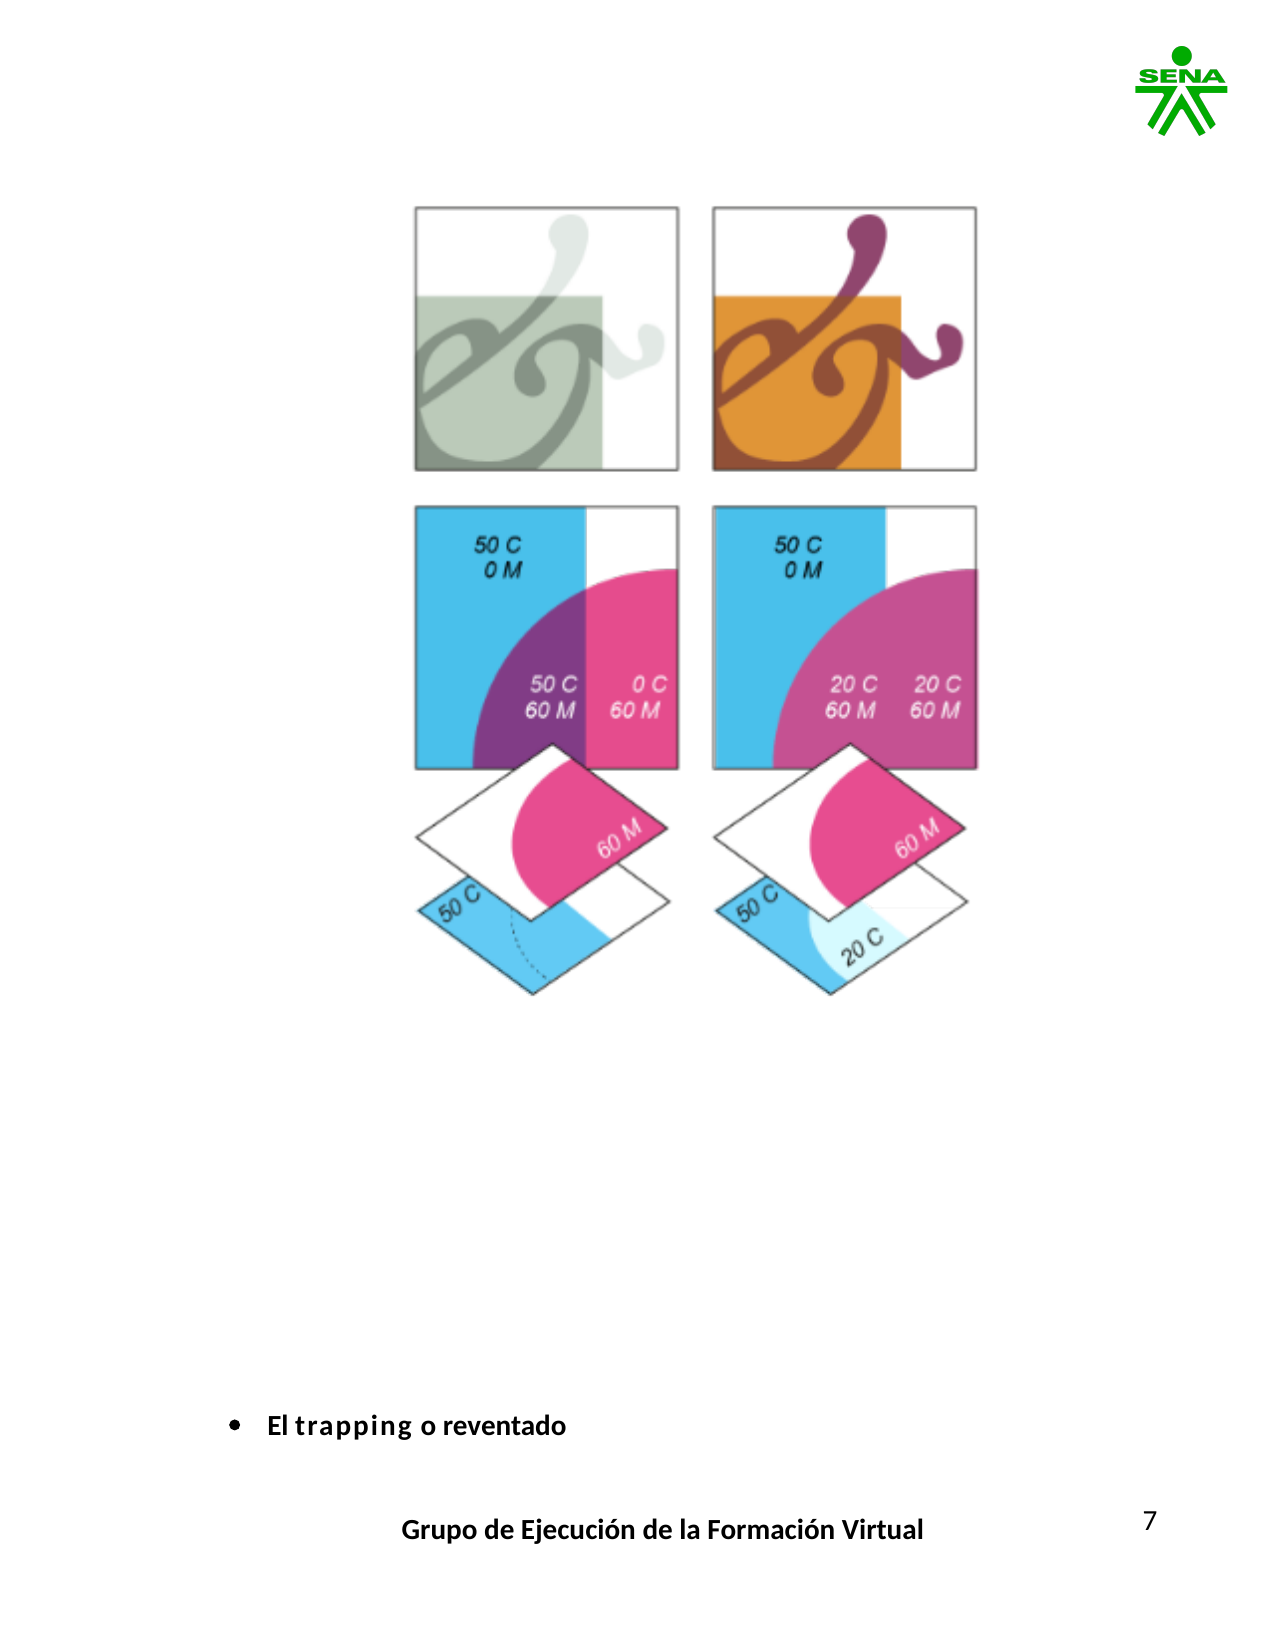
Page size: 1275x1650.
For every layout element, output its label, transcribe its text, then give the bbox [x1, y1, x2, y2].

picture [1135, 46, 1228, 136]
picture [252, 177, 1097, 1022]
list El trapping o reventado [229, 1407, 1157, 1442]
